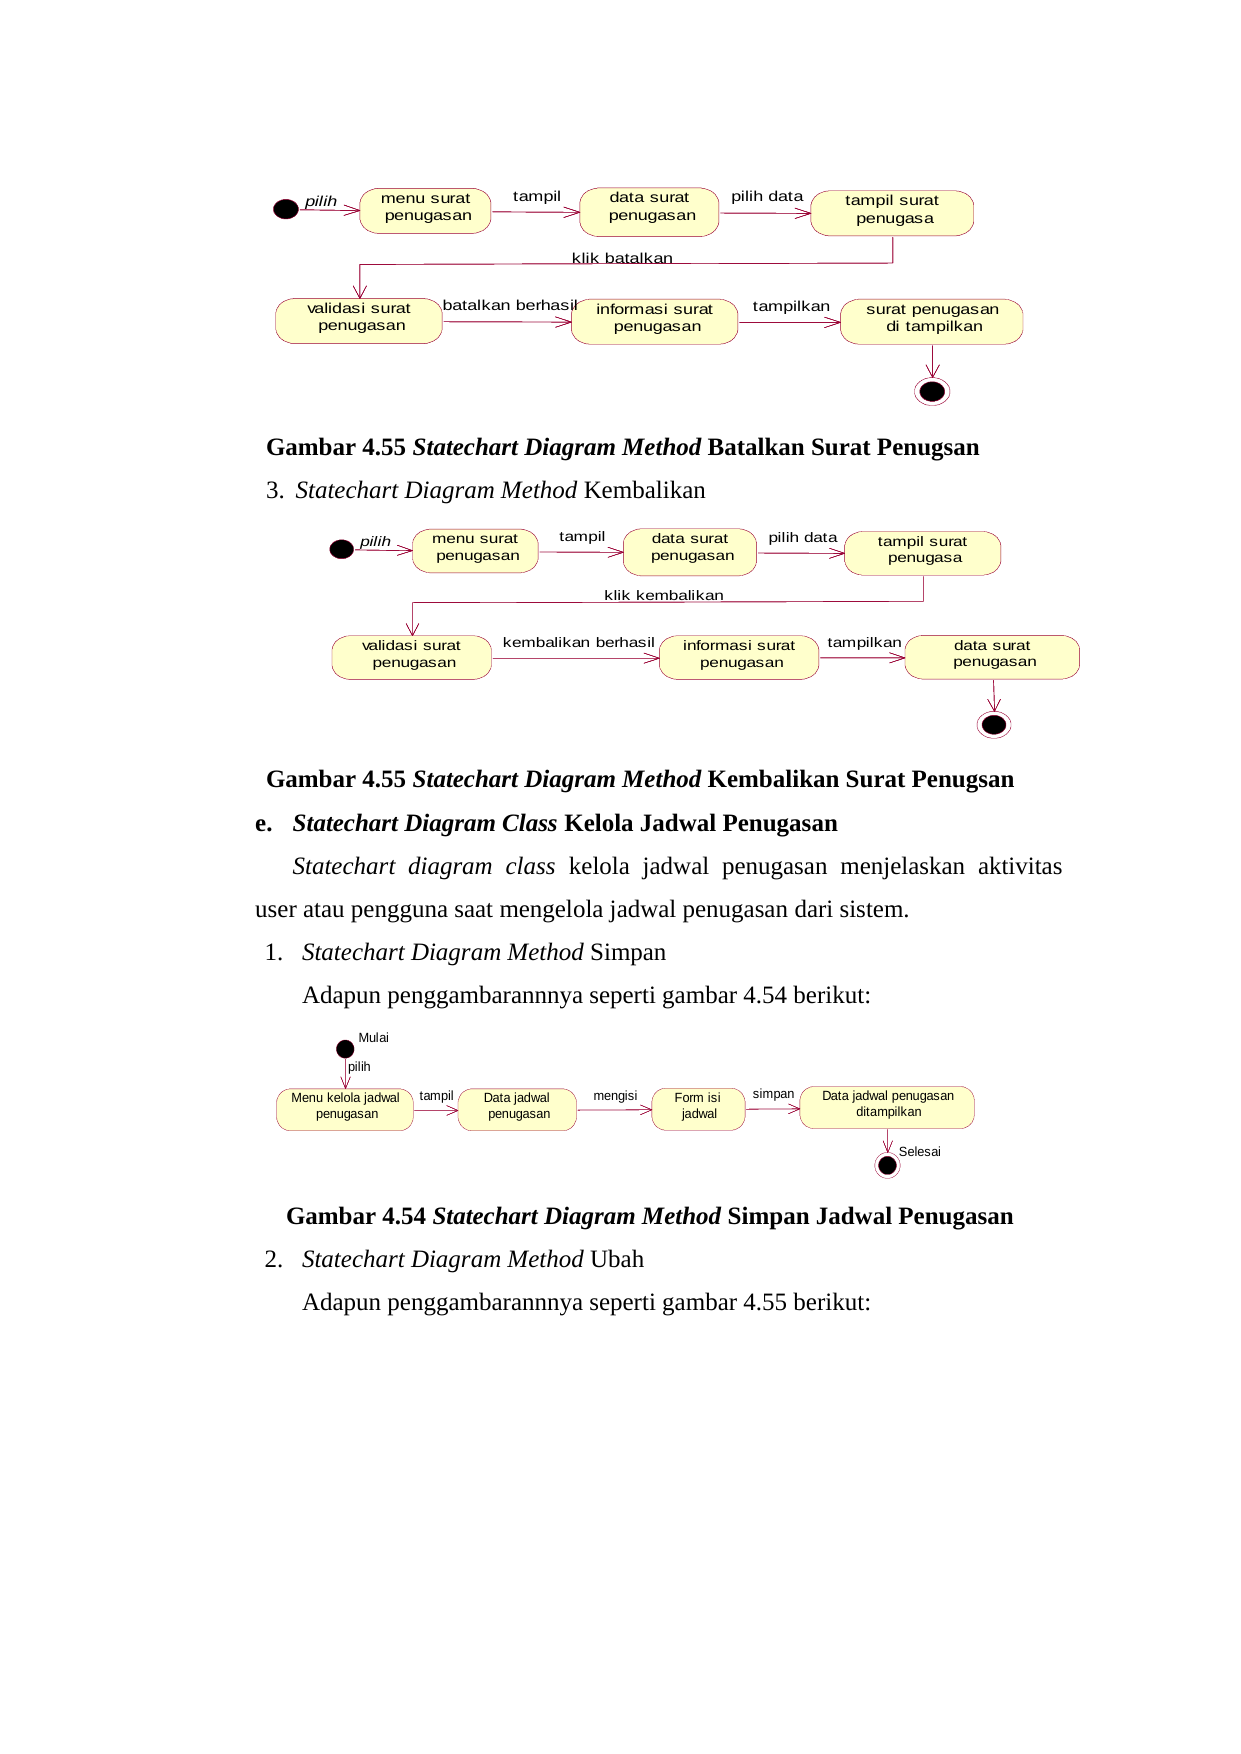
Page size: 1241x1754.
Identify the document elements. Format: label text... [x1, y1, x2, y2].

text Gambar 4.55 Statechart Diagram Method Batalkan Surat Penugsan [266, 432, 1063, 461]
text Gambar 4.55 Statechart Diagram Method Kembalikan Surat Penugsan [266, 764, 1063, 793]
list Statechart diagram class kelola jadwal penugasan menjelaskan aktivitas user atau pengguna saat mengelola jadwal penugasan dari sistem. [255, 851, 1063, 923]
list Statechart Diagram Method Simpan [264, 937, 1063, 966]
list Statechart Diagram Class Kelola Jadwal Penugasan [255, 808, 1063, 836]
text Gambar 4.54 Statechart Diagram Method Simpan Jadwal Penugasan [236, 1201, 1063, 1230]
list Statechart Diagram Method Kembalikan [266, 475, 1063, 504]
list Statechart Diagram Method Ubah [264, 1244, 1063, 1273]
list Adapun penggambarannnya seperti gambar 4.55 berikut: [302, 1287, 1063, 1316]
list Adapun penggambarannnya seperti gambar 4.54 berikut: [302, 980, 1063, 1009]
